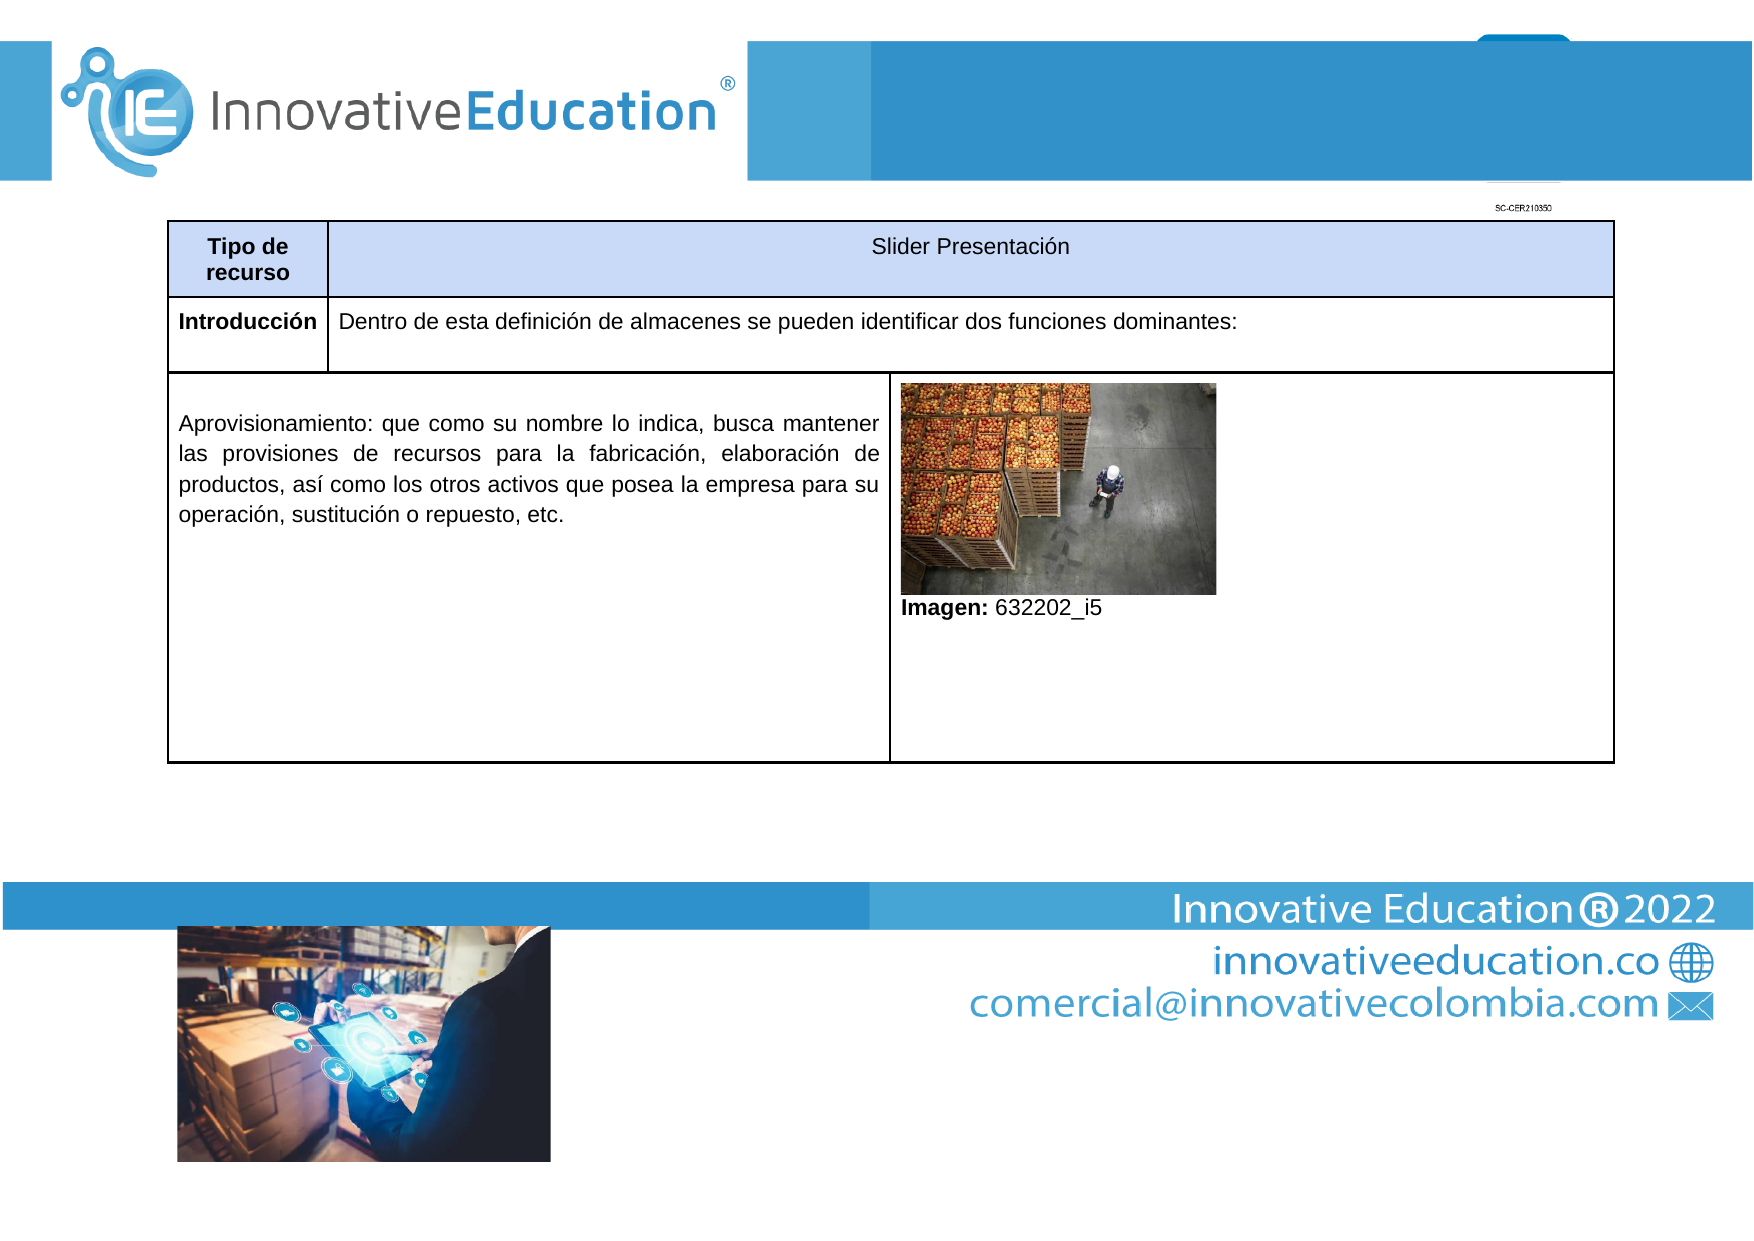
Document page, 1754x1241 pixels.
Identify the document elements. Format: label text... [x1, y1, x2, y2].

table_cell Aprovisionamiento: que como su nombre lo indica, busca mantener las provisiones de recursos para la fabricación, elaboración de productos, así como los otros activos que posea la empresa para su operación, sustitución o repuesto, etc. [169, 374, 889, 761]
picture [900, 383, 1217, 595]
table_header Slider Presentación [329, 222, 1613, 296]
picture [2, 880, 1754, 1162]
table_cell Introducción [169, 298, 327, 371]
table_cell Imagen: 632202_i5 [891, 374, 1613, 761]
table_header Tipo de recurso [169, 222, 327, 296]
picture [0, 28, 1752, 214]
table_cell Dentro de esta definición de almacenes se pueden identificar dos funciones dominantes: [329, 298, 1613, 371]
